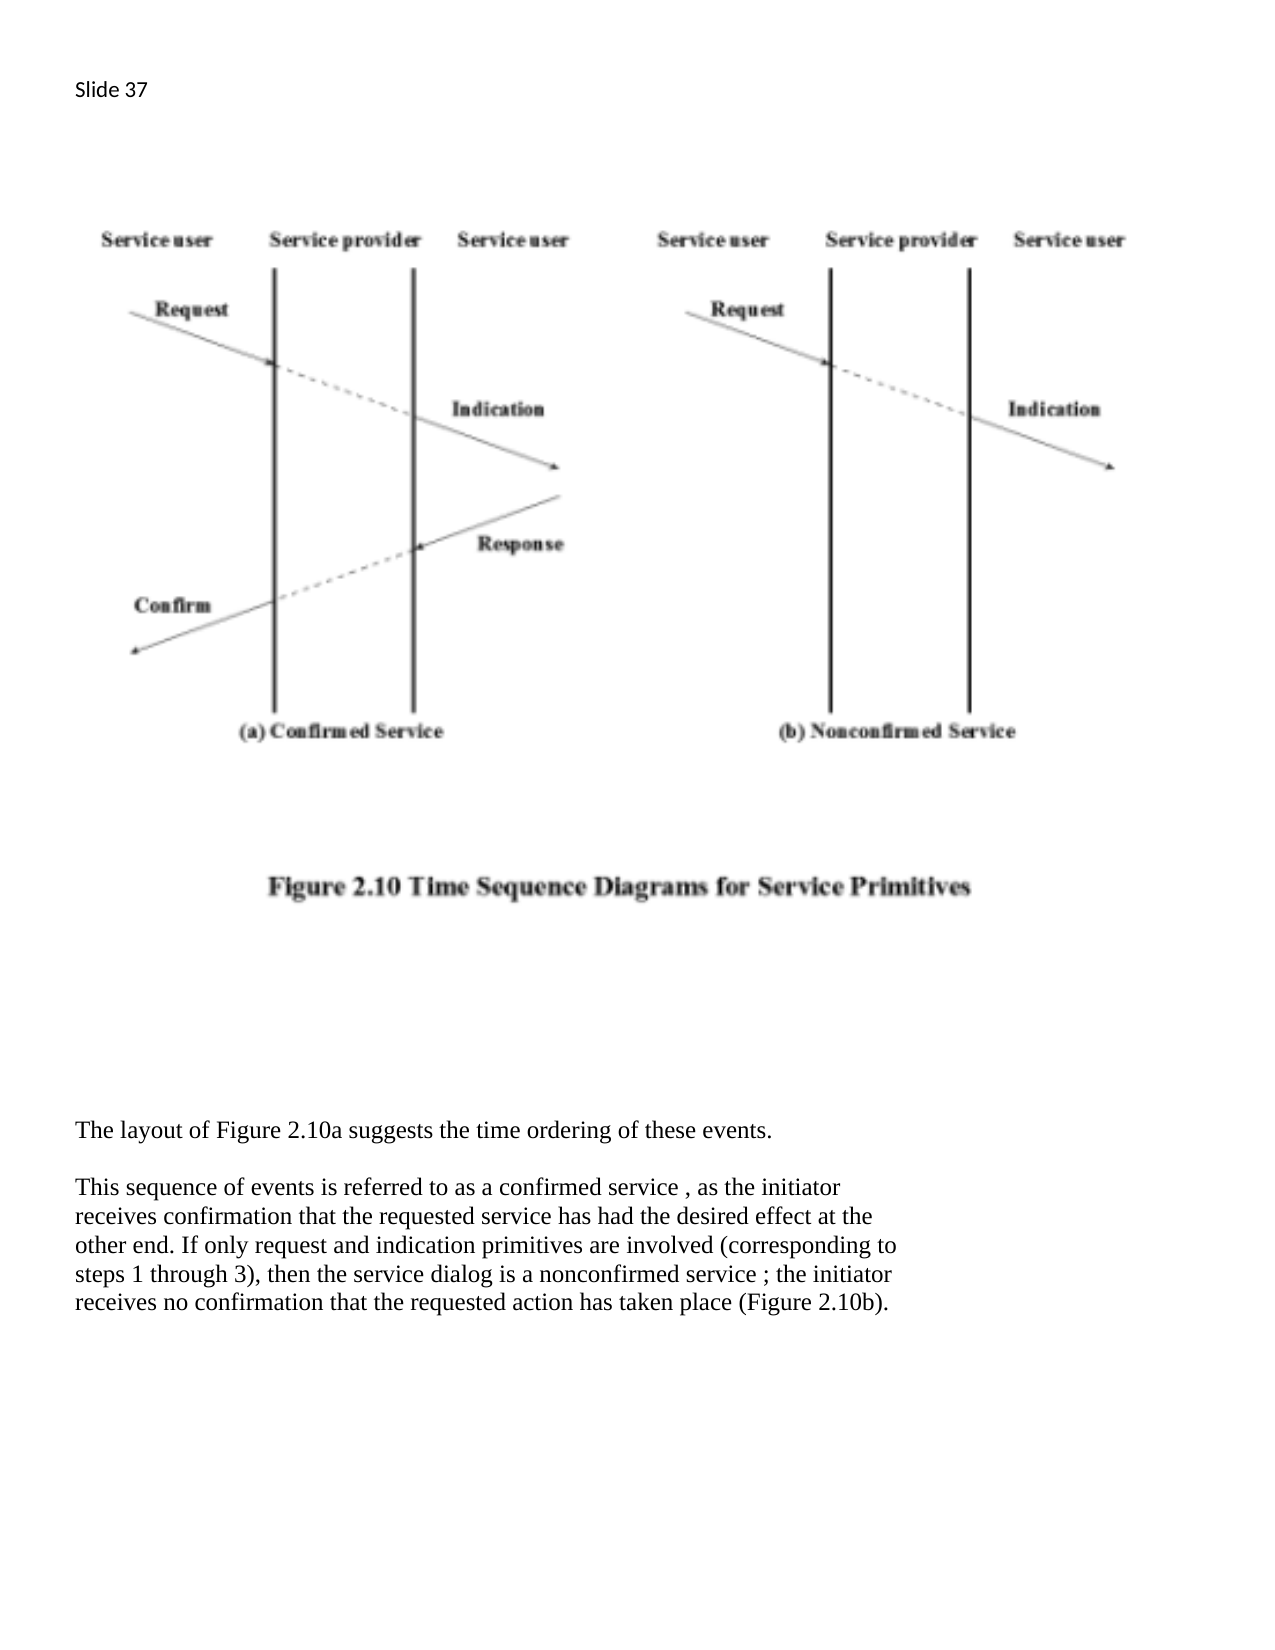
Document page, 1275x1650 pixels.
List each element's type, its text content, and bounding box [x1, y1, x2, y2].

text receives no confirmation that the requested action has taken place (Figure 2.10b). [75, 1287, 1200, 1316]
text Slide 37 [75, 75, 1200, 103]
text This sequence of events is referred to as a confirmed service , as the initiator [75, 1172, 1200, 1201]
text steps 1 through 3), then the service dialog is a nonconfirmed service ; the initiator [75, 1259, 1200, 1287]
text receives confirmation that the requested service has had the desired effect at the [75, 1201, 1200, 1230]
text The layout of Figure 2.10a suggests the time ordering of these events. [75, 1115, 1200, 1144]
text other end. If only request and indication primitives are involved (corresponding to [75, 1230, 1200, 1259]
